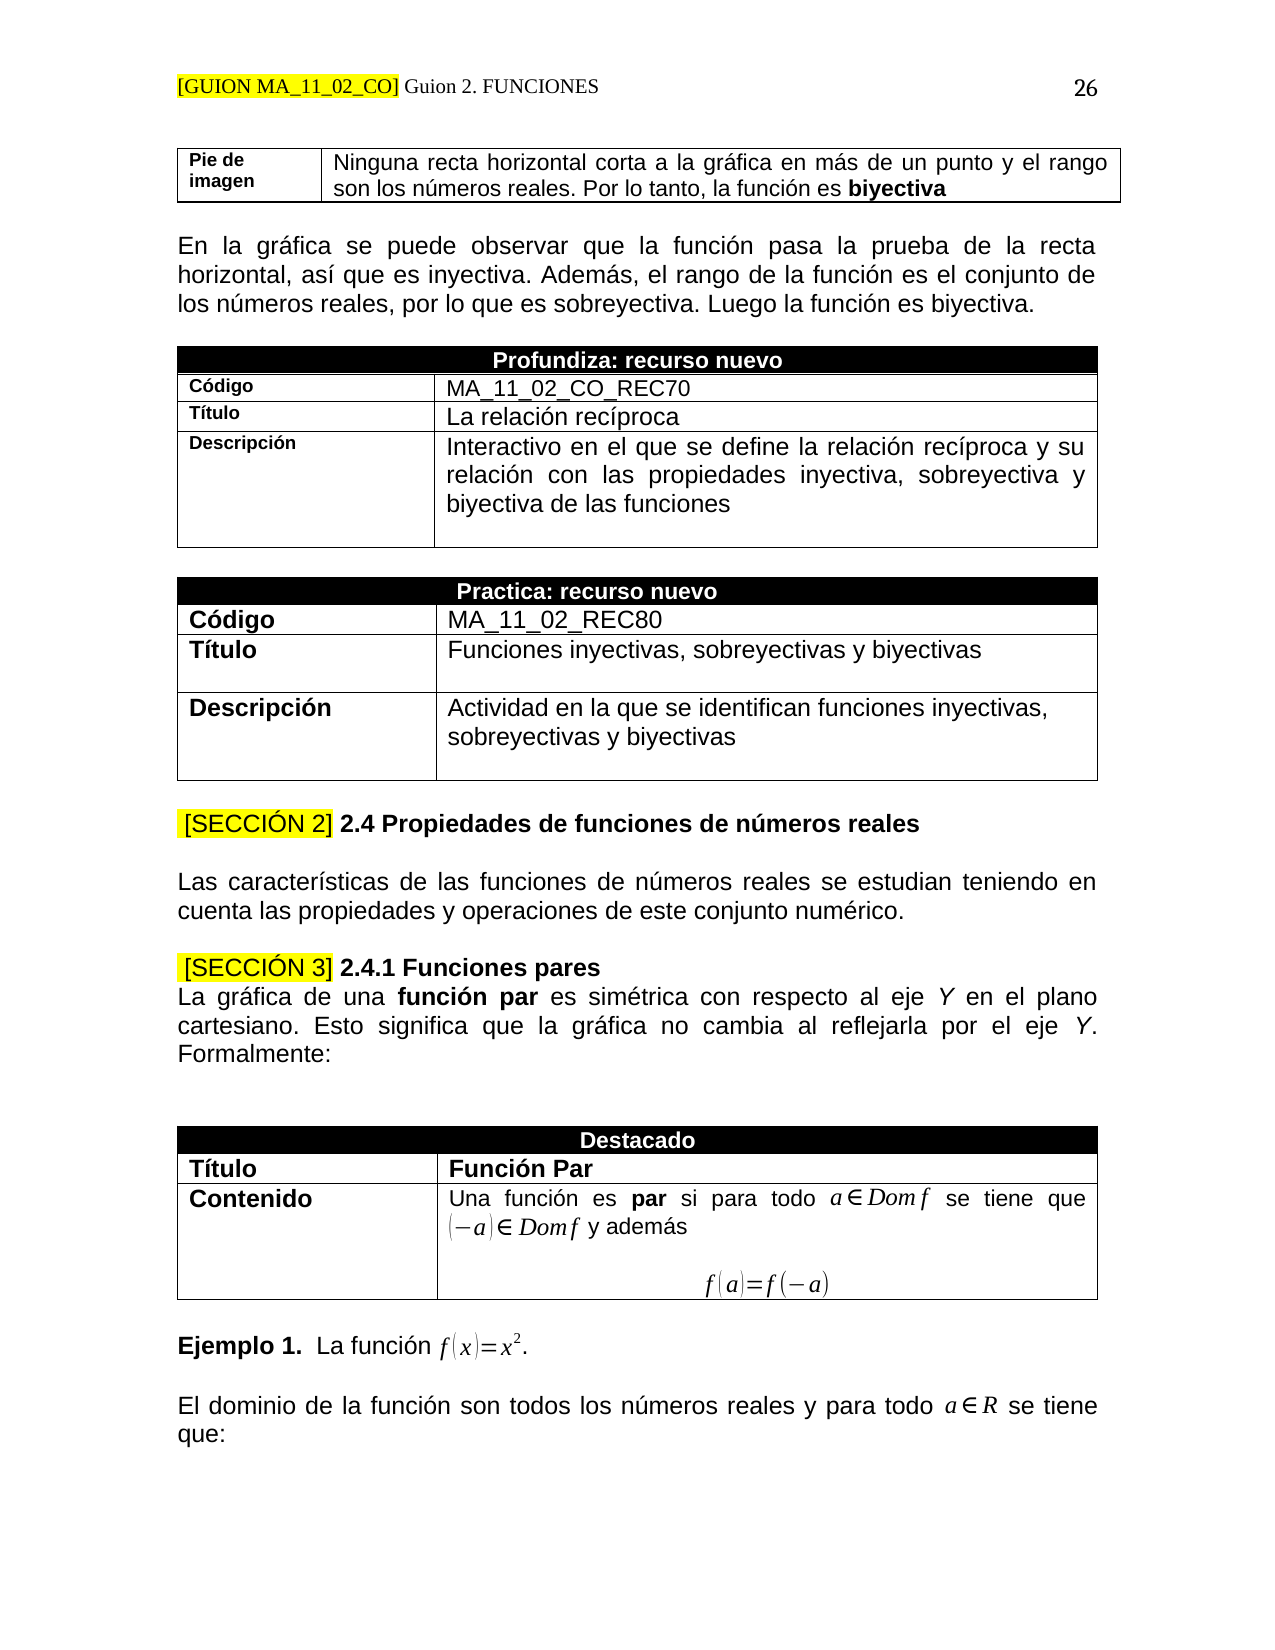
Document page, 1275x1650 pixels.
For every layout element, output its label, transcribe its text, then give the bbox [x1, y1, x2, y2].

table_cell Actividad en la que se identifican funciones inyectivas, sobreyectivas y biyectivas [437, 693, 1097, 779]
text La gráfica de una función par es simétrica con respecto al eje Y en el plano cartesiano. Esto significa que la gráfica no cambia al reflejarla por el eje Y. Formalmente: [177, 982, 1098, 1068]
table_cell Título [178, 635, 436, 692]
table_header Profundiza: recurso nuevo [178, 347, 1097, 373]
table_header Destacado [178, 1127, 1097, 1153]
table_cell MA_11_02_CO_REC70 [435, 375, 1097, 401]
table_cell MA_11_02_REC80 [437, 605, 1097, 634]
text Ejemplo 1. La función . [177, 1329, 1098, 1362]
text [SECCIÓN 2] 2.4 Propiedades de funciones de números reales [333, 809, 1098, 838]
table_cell Contenido [178, 1184, 437, 1299]
table_header Practica: recurso nuevo Practica: recurso nuevo [178, 578, 1097, 604]
table_cell Código [178, 605, 436, 634]
table_cell Funciones inyectivas, sobreyectivas y biyectivas [437, 635, 1097, 692]
table_cell Interactivo en el que se define la relación recíproca y su relación con las propiedades inyectiva, sobreyectiva y biyectiva de las funciones [435, 432, 1097, 547]
text En la gráfica se puede observar que la función pasa la prueba de la recta horizontal, así que es inyectiva. Además, el rango de la función es el conjunto de los números reales, por lo que es sobreyectiva. Luego la función es biyectiva. [177, 231, 1098, 317]
text [SECCIÓN 3] 2.4.1 Funciones pares [333, 953, 1098, 982]
table_cell Función Par [438, 1154, 1097, 1183]
text El dominio de la función son todos los números reales y para todo se tiene que: [177, 1391, 1098, 1448]
text Las características de las funciones de números reales se estudian teniendo en cuenta las propiedades y operaciones de este conjunto numérico. [177, 867, 1098, 924]
table_cell Ninguna recta horizontal corta a la gráfica en más de un punto y el rango son los números reales. Por lo tanto, la función es biyectiva [322, 149, 1120, 201]
table_cell Pie de imagen [178, 149, 321, 201]
table_cell Código [178, 375, 434, 401]
table_cell La relación recíproca [435, 402, 1097, 431]
table_cell Descripción [178, 693, 436, 779]
table_cell Descripción [178, 432, 434, 547]
table_cell Título [178, 1154, 437, 1183]
table_cell Título [178, 402, 434, 431]
table_cell Una función es par si para todo se tiene que y además [438, 1184, 1097, 1299]
